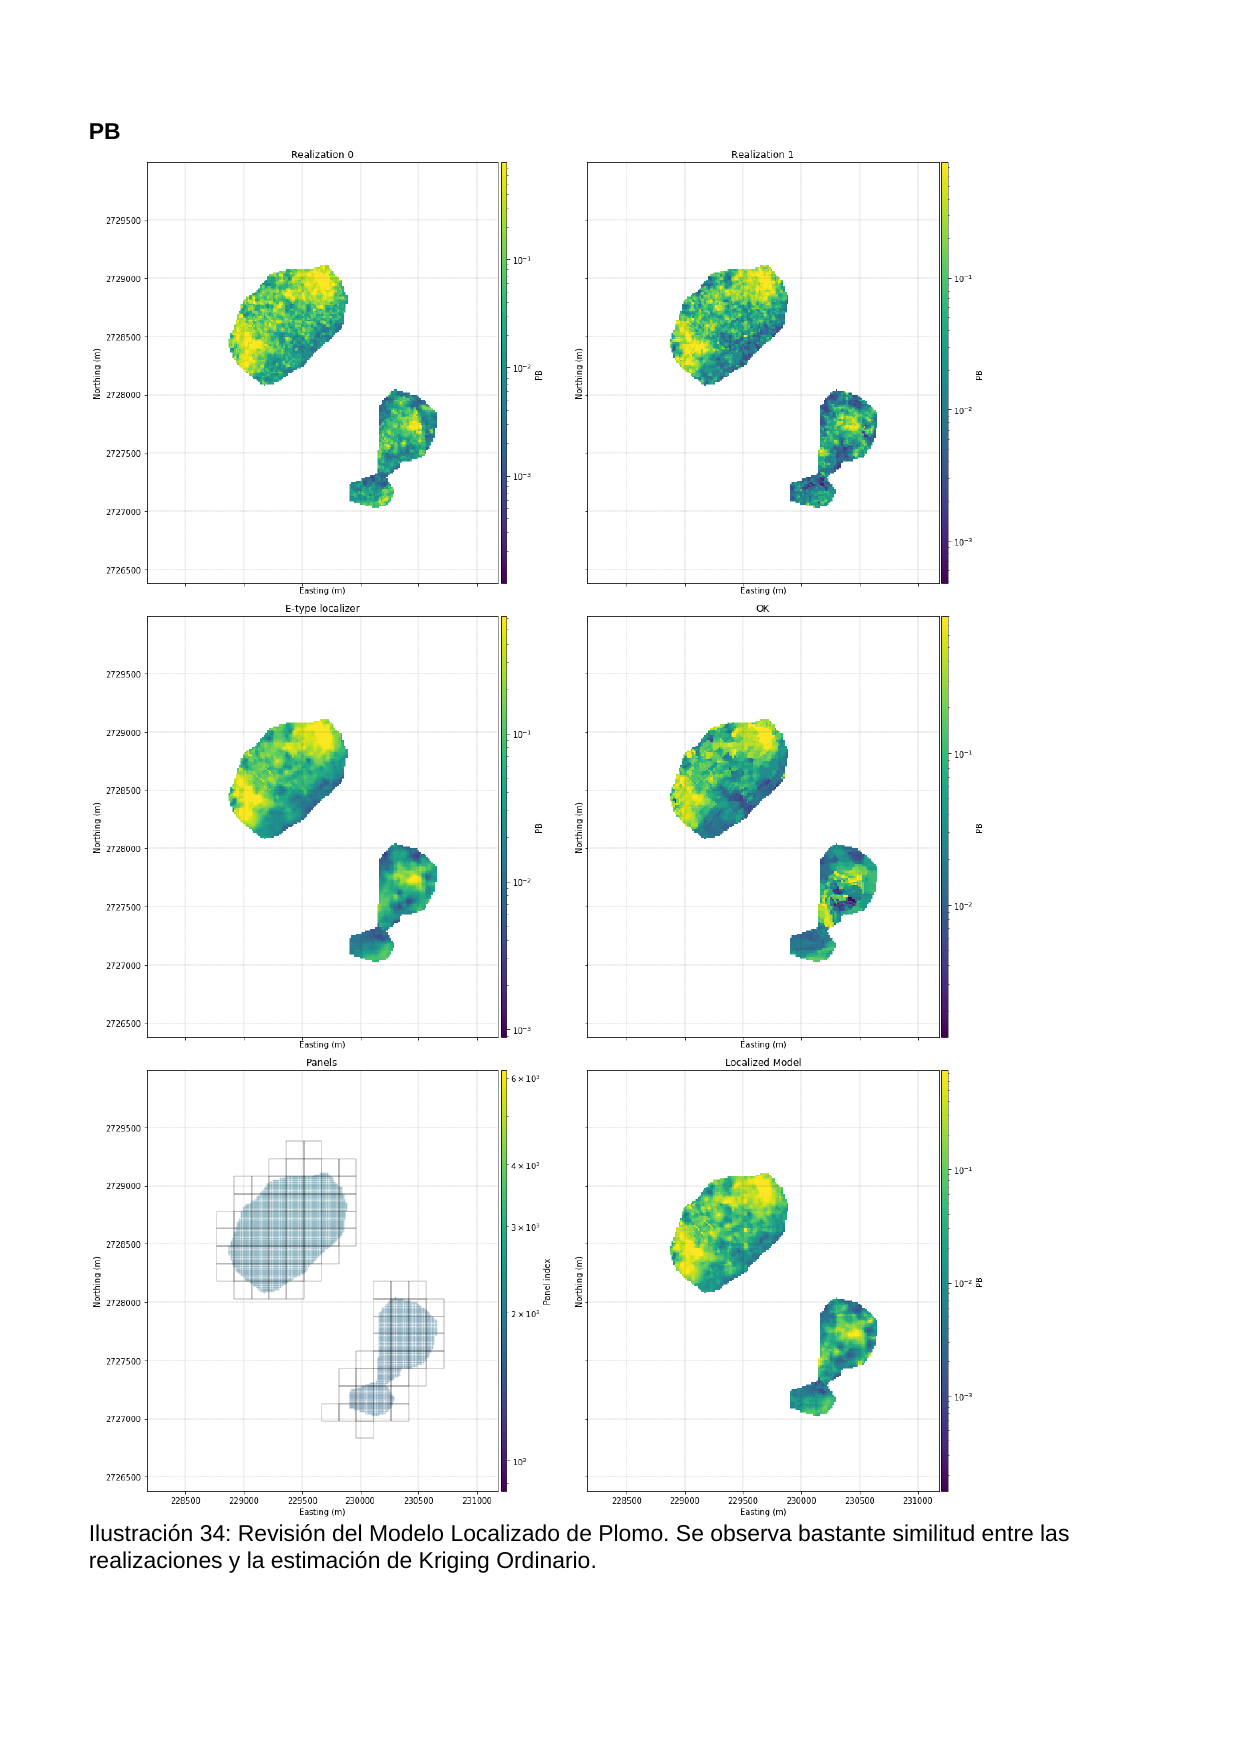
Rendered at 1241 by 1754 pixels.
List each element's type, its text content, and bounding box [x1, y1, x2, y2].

picture [88, 144, 989, 1521]
text PB [89, 118, 1169, 144]
text Ilustración 34: Revisión del Modelo Localizado de Plomo. Se observa bastante similitud entre las realizaciones y la estimación de Kriging Ordinario. [89, 1520, 1169, 1573]
